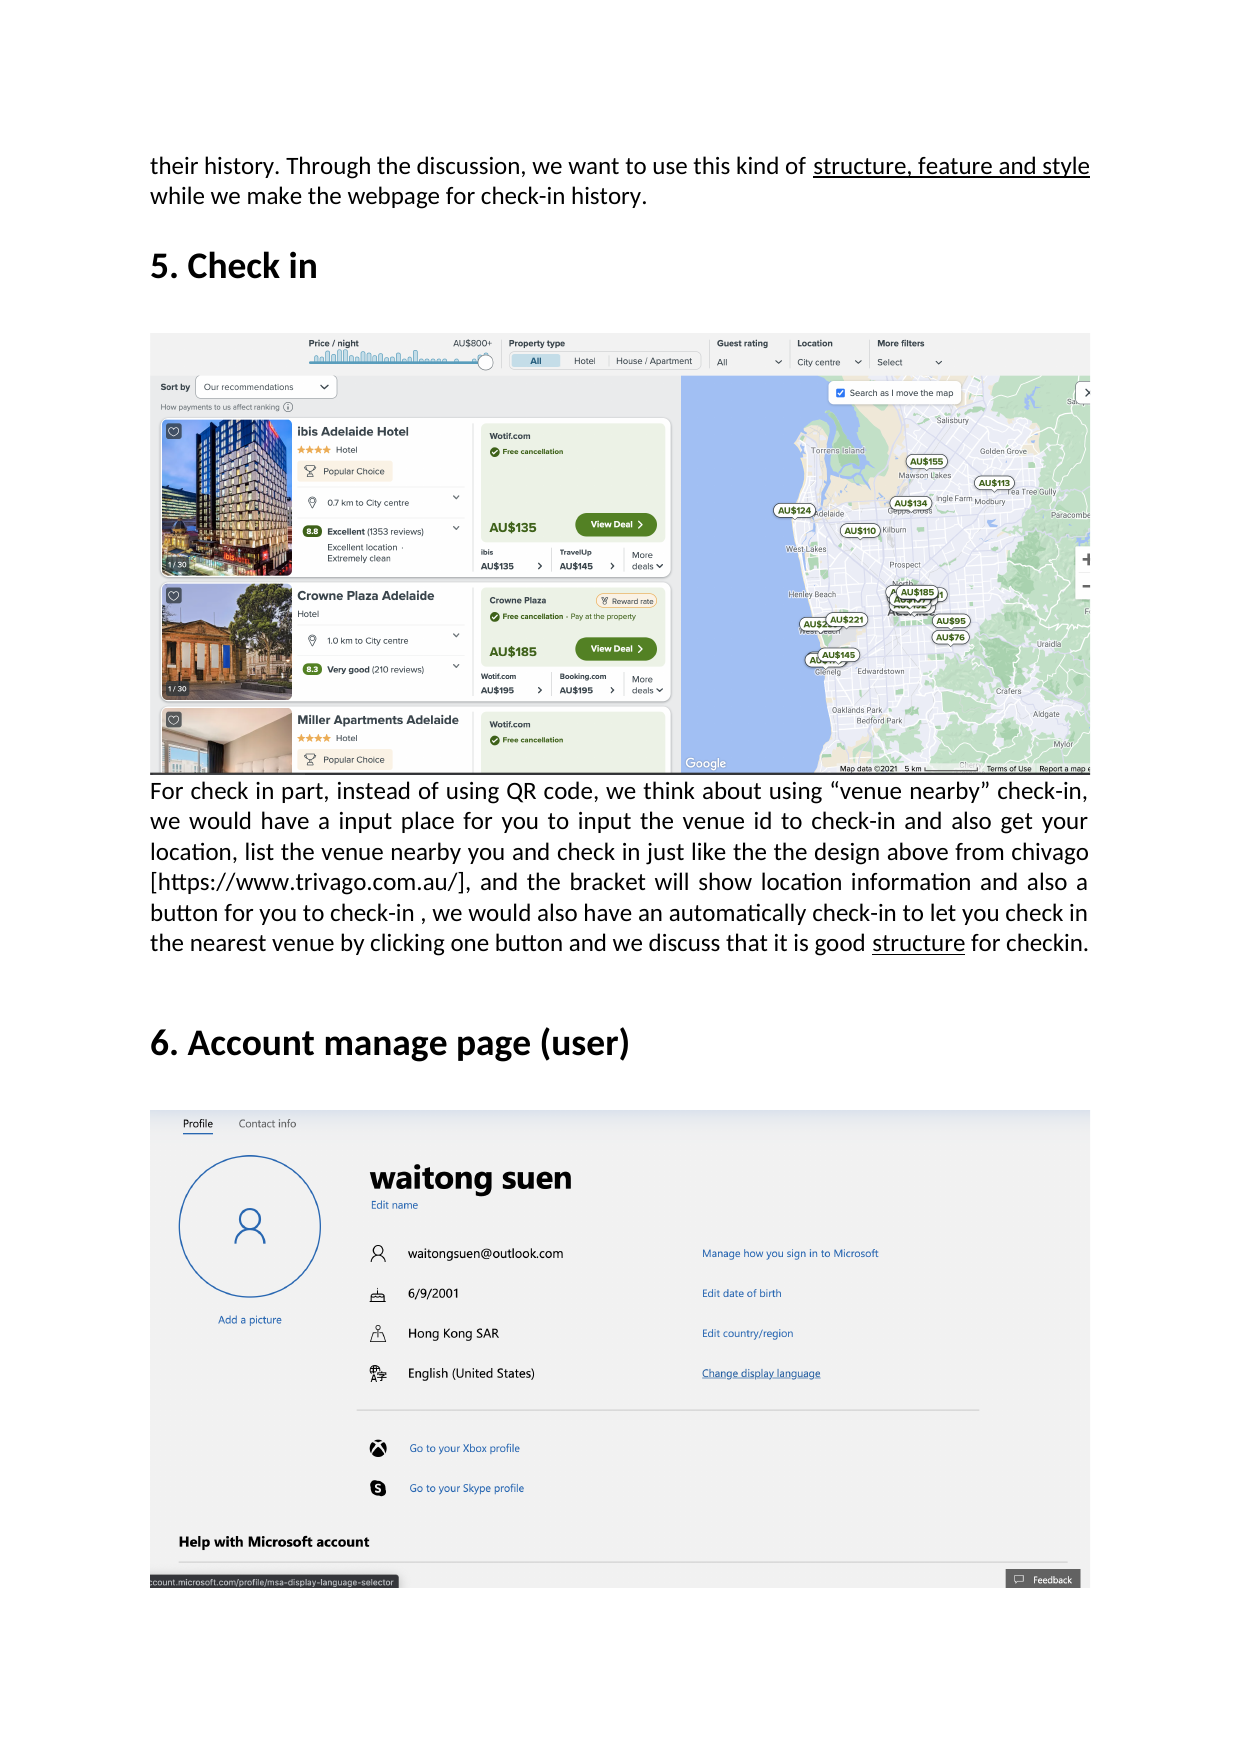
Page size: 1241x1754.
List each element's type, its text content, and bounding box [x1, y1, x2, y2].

picture [150, 333, 1091, 775]
text 6. Account manage page (user) [150, 1019, 1090, 1065]
text For check in part, instead of using QR code, we think about using “venue nearby” check-in, we would have a input place for you to input the venue id to check-in and also get your location, list the venue nearby you and check in just like the the design above from chivago [https://www.trivago.com.au/], and the bracket will show location information and also a button for you to check-in , we would also have an automatically check-in to let you check in the nearest venue by clicking one button and we discuss that it is good structure for checkin. [150, 775, 1090, 958]
picture [150, 1110, 1091, 1588]
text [150, 150, 1090, 211]
text 5. Check in [150, 242, 1090, 287]
